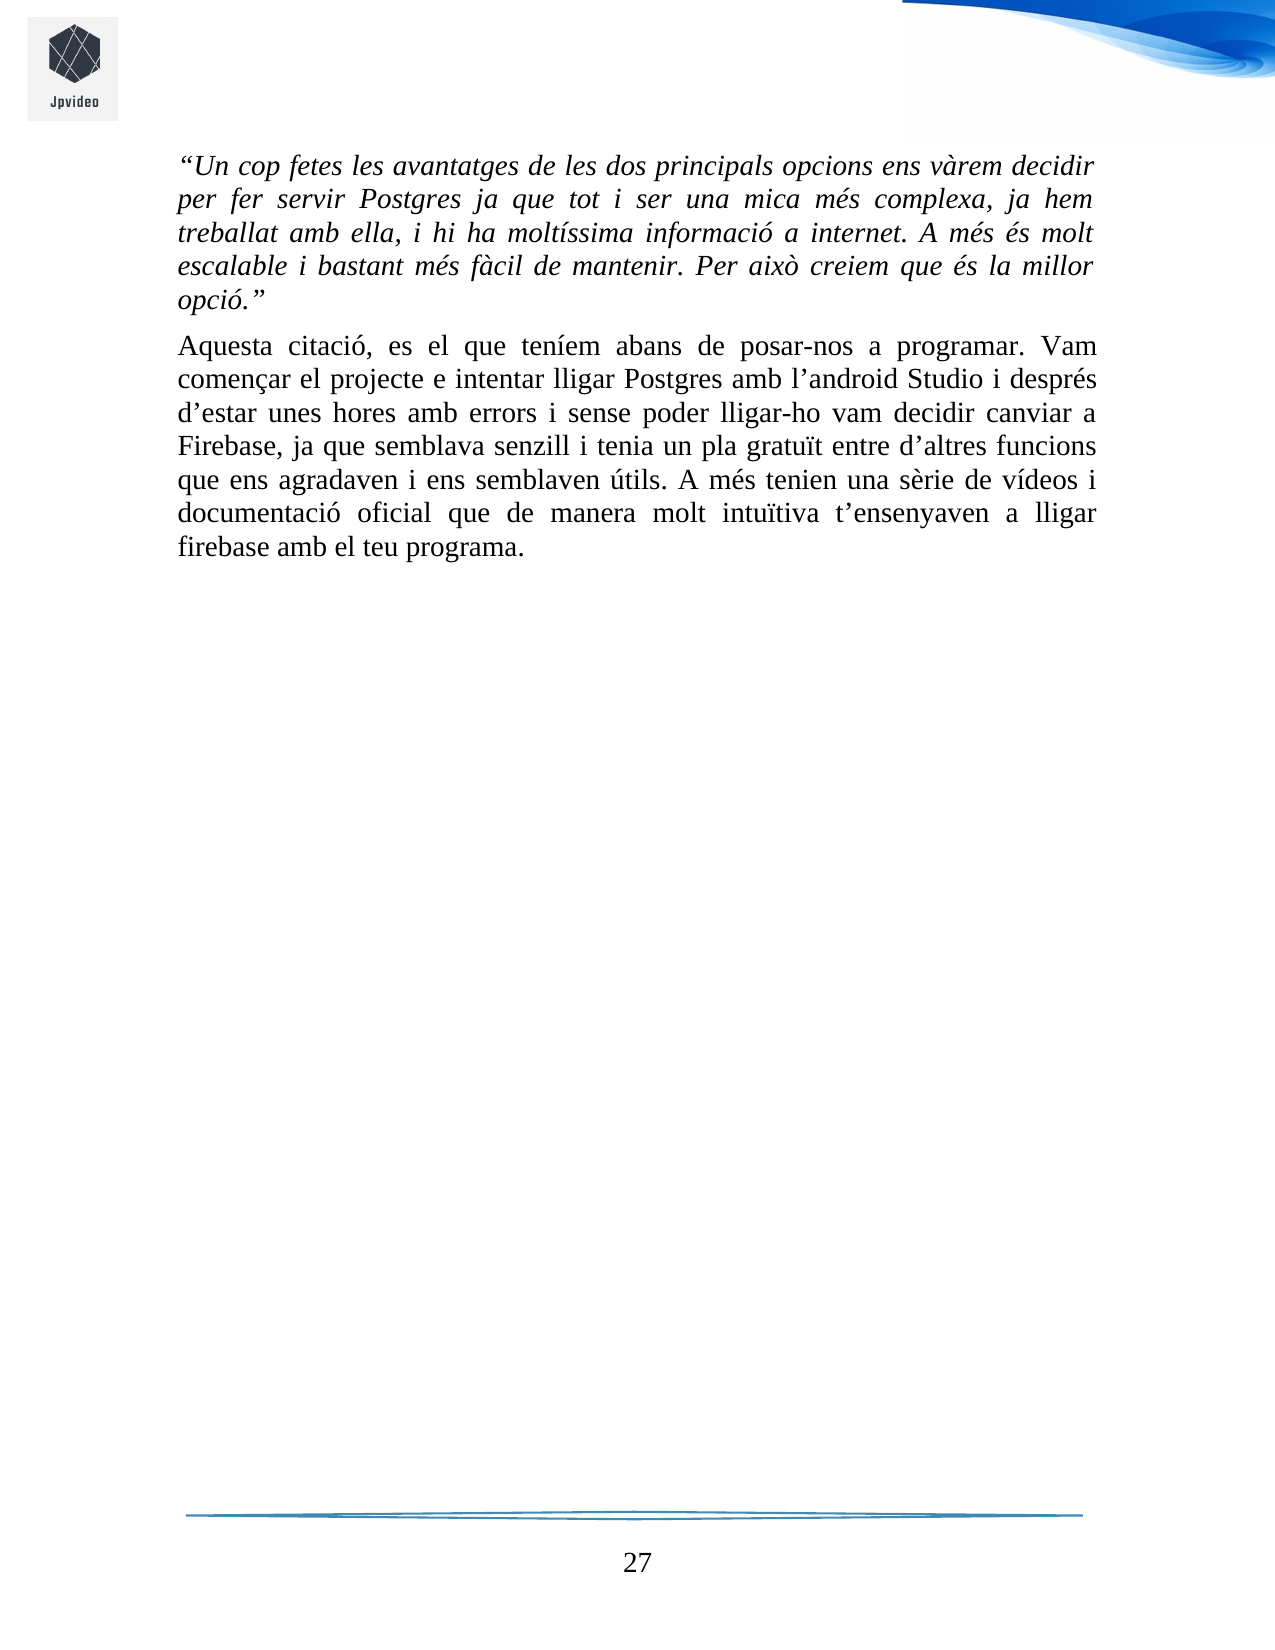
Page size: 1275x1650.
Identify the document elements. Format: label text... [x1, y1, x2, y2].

picture [903, 0, 1275, 143]
text Aquesta citació, es el que teníem abans de posar-nos a programar. Vam començar el projecte e intentar lligar Postgres amb l’android Studio i després d’estar unes hores amb errors i sense poder lligar-ho vam decidir canviar a Firebase, ja que semblava senzill i tenia un pla gratuït entre d’altres funcions que ens agradaven i ens semblaven útils. A més tenien una sèrie de vídeos i documentació oficial que de manera molt intuïtiva t’ensenyaven a lligar firebase amb el teu programa. [177, 328, 1098, 563]
picture [27, 17, 118, 121]
text “Un cop fetes les avantatges de les dos principals opcions ens vàrem decidir per fer servir Postgres ja que tot i ser una mica més complexa, ja hem treballat amb ella, i hi ha moltíssima informació a internet. A més és molt escalable i bastant més fàcil de mantenir. Per això creiem que és la millor opció.” [177, 148, 1098, 315]
